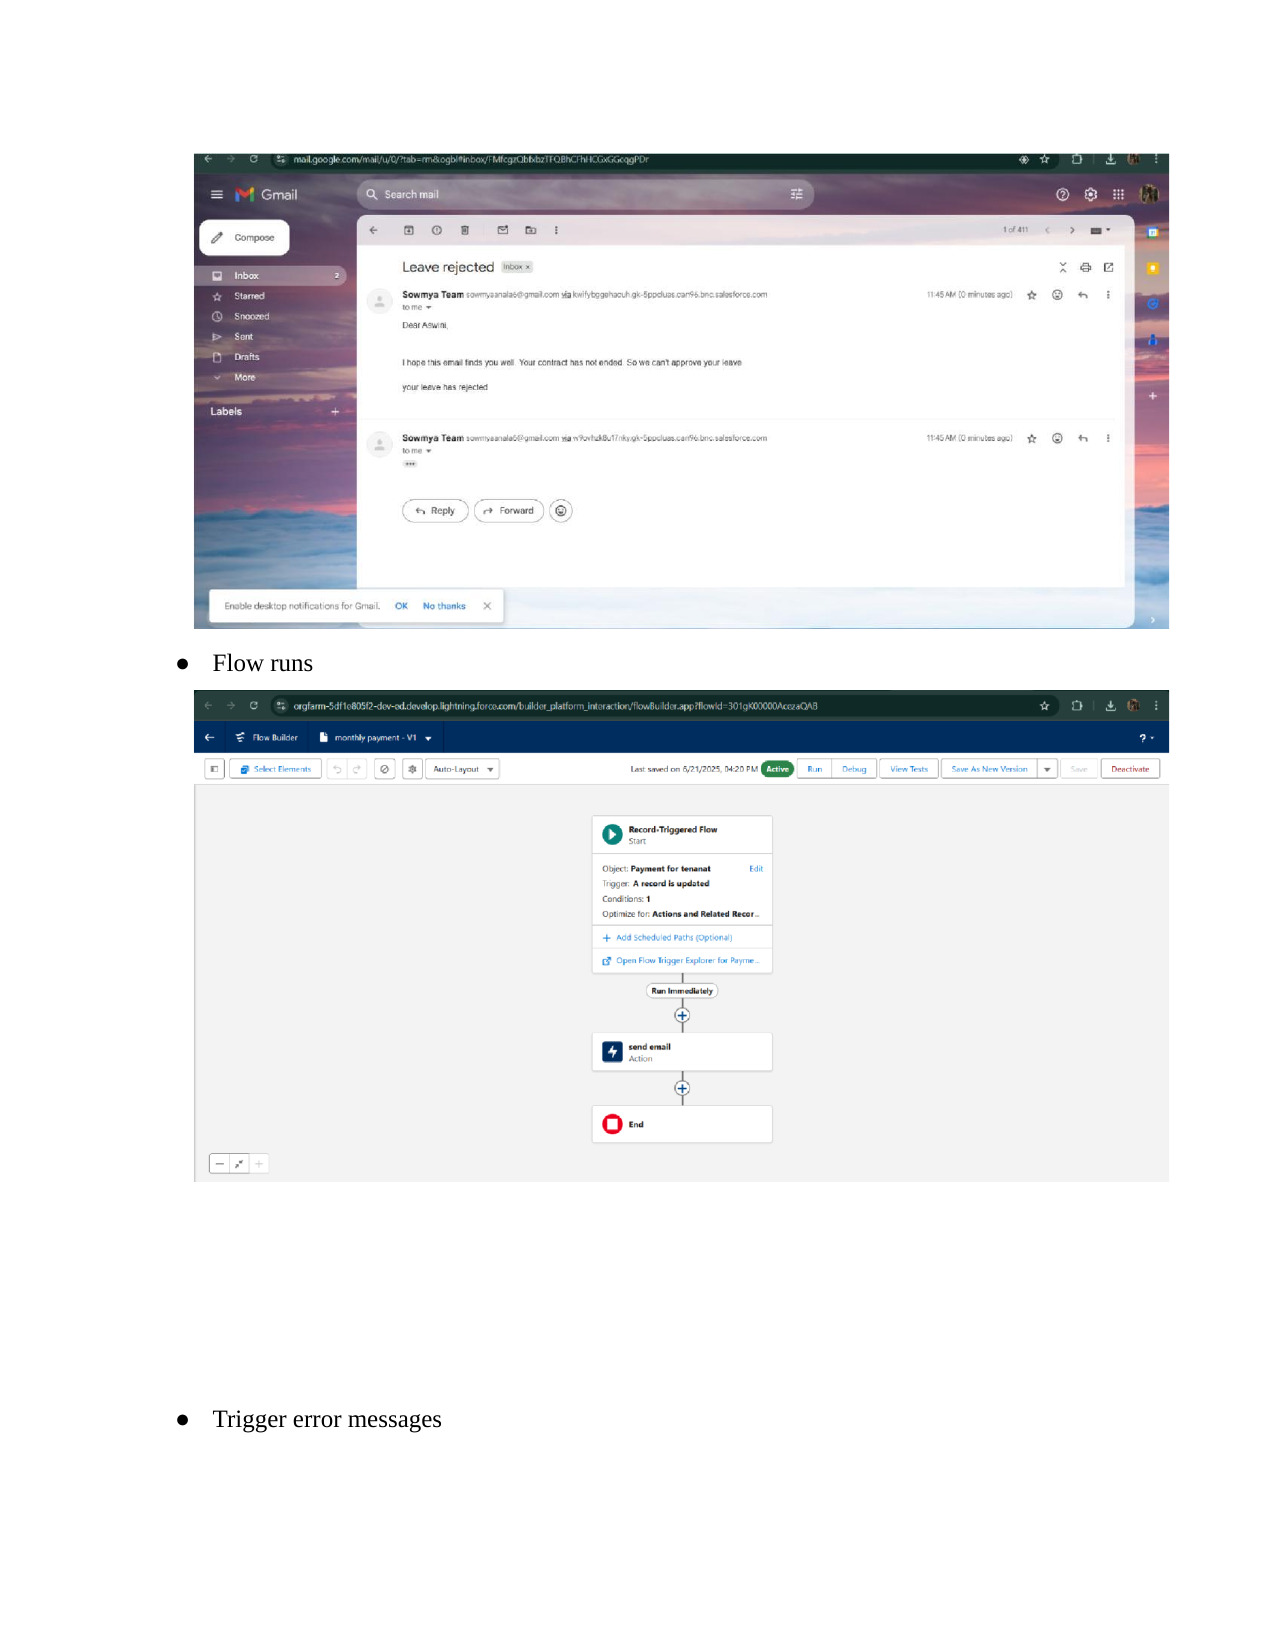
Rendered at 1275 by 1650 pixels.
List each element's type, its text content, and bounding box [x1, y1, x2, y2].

picture [193, 690, 1170, 1182]
list Trigger error messages [175, 1404, 1168, 1433]
picture [193, 153, 1170, 629]
list Flow runs [175, 648, 1168, 677]
